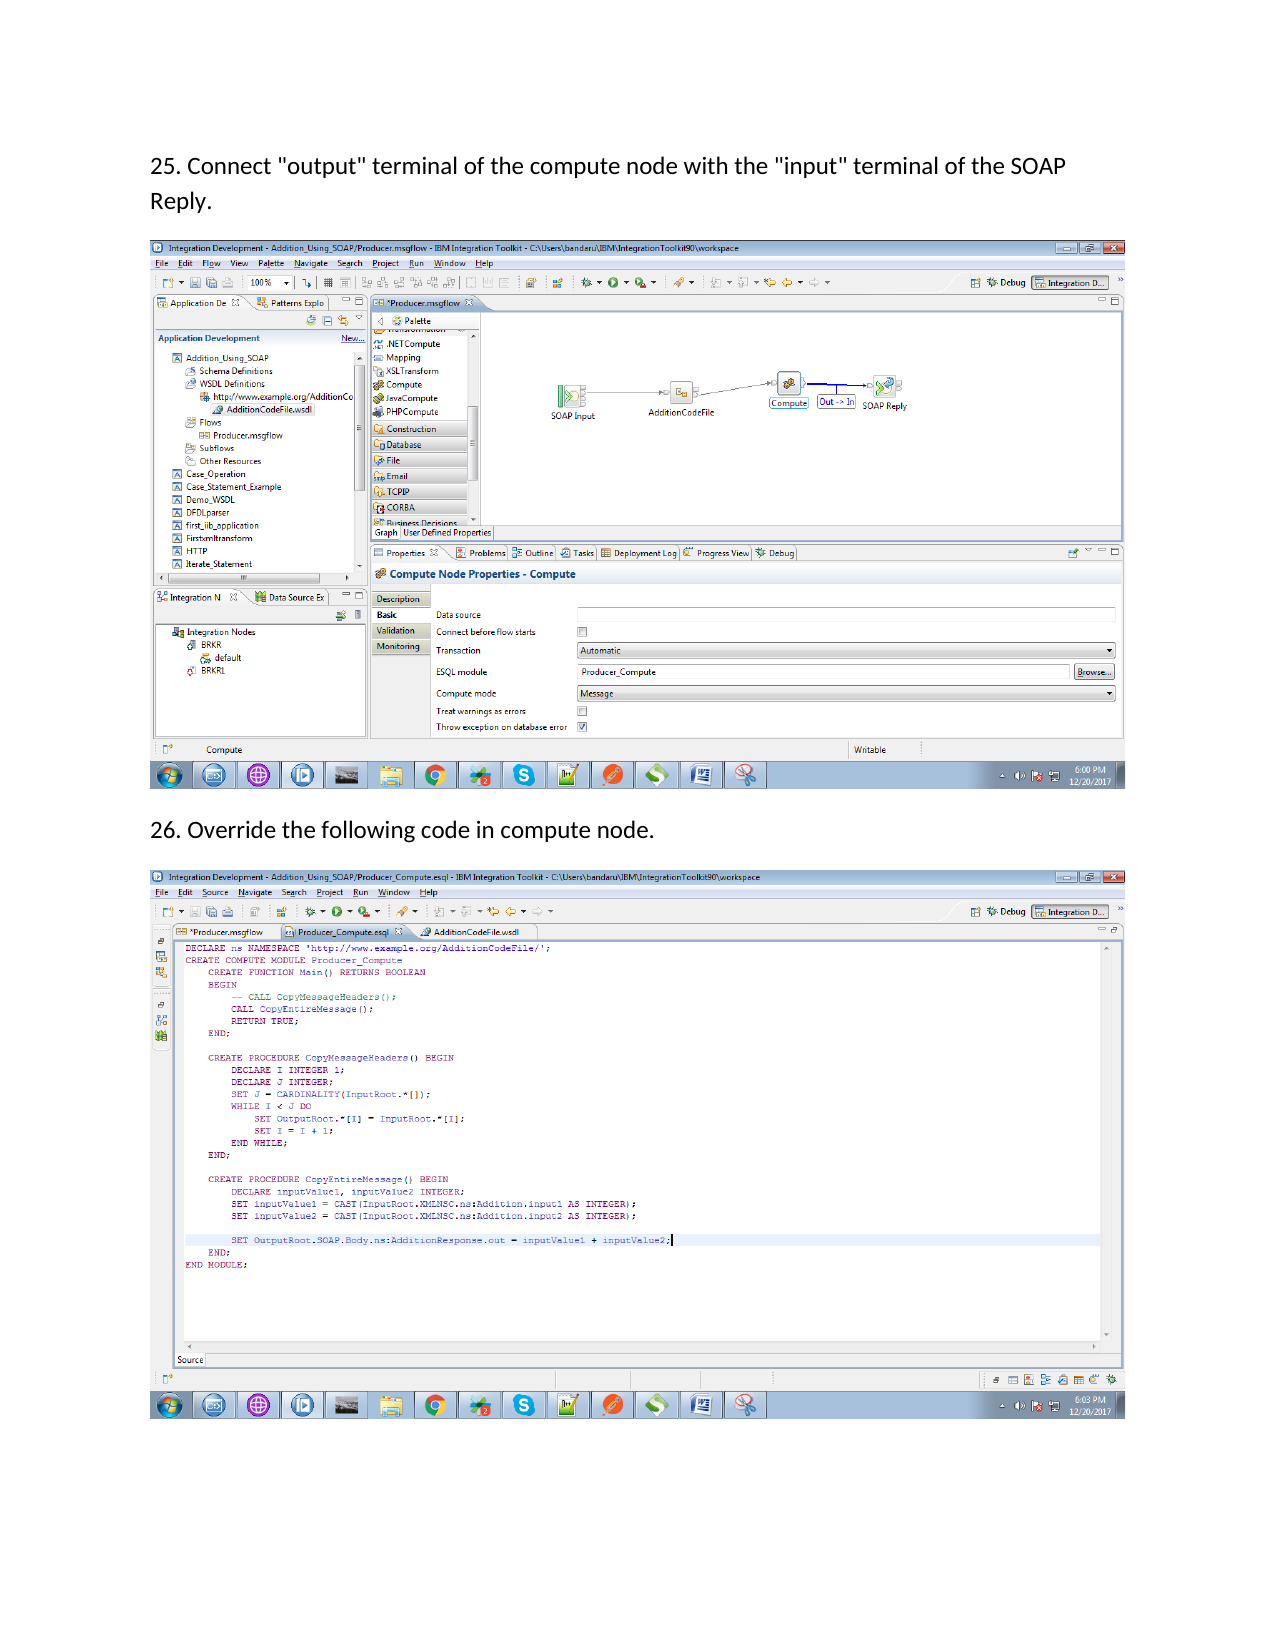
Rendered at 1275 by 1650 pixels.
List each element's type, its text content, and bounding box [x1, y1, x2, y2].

text 26. Override the following code in compute node. [150, 814, 1125, 844]
picture [150, 870, 1125, 1419]
picture [150, 240, 1125, 789]
text 25. Connect "output" terminal of the compute node with the "input" terminal of the SOAP Reply. [150, 150, 1125, 216]
